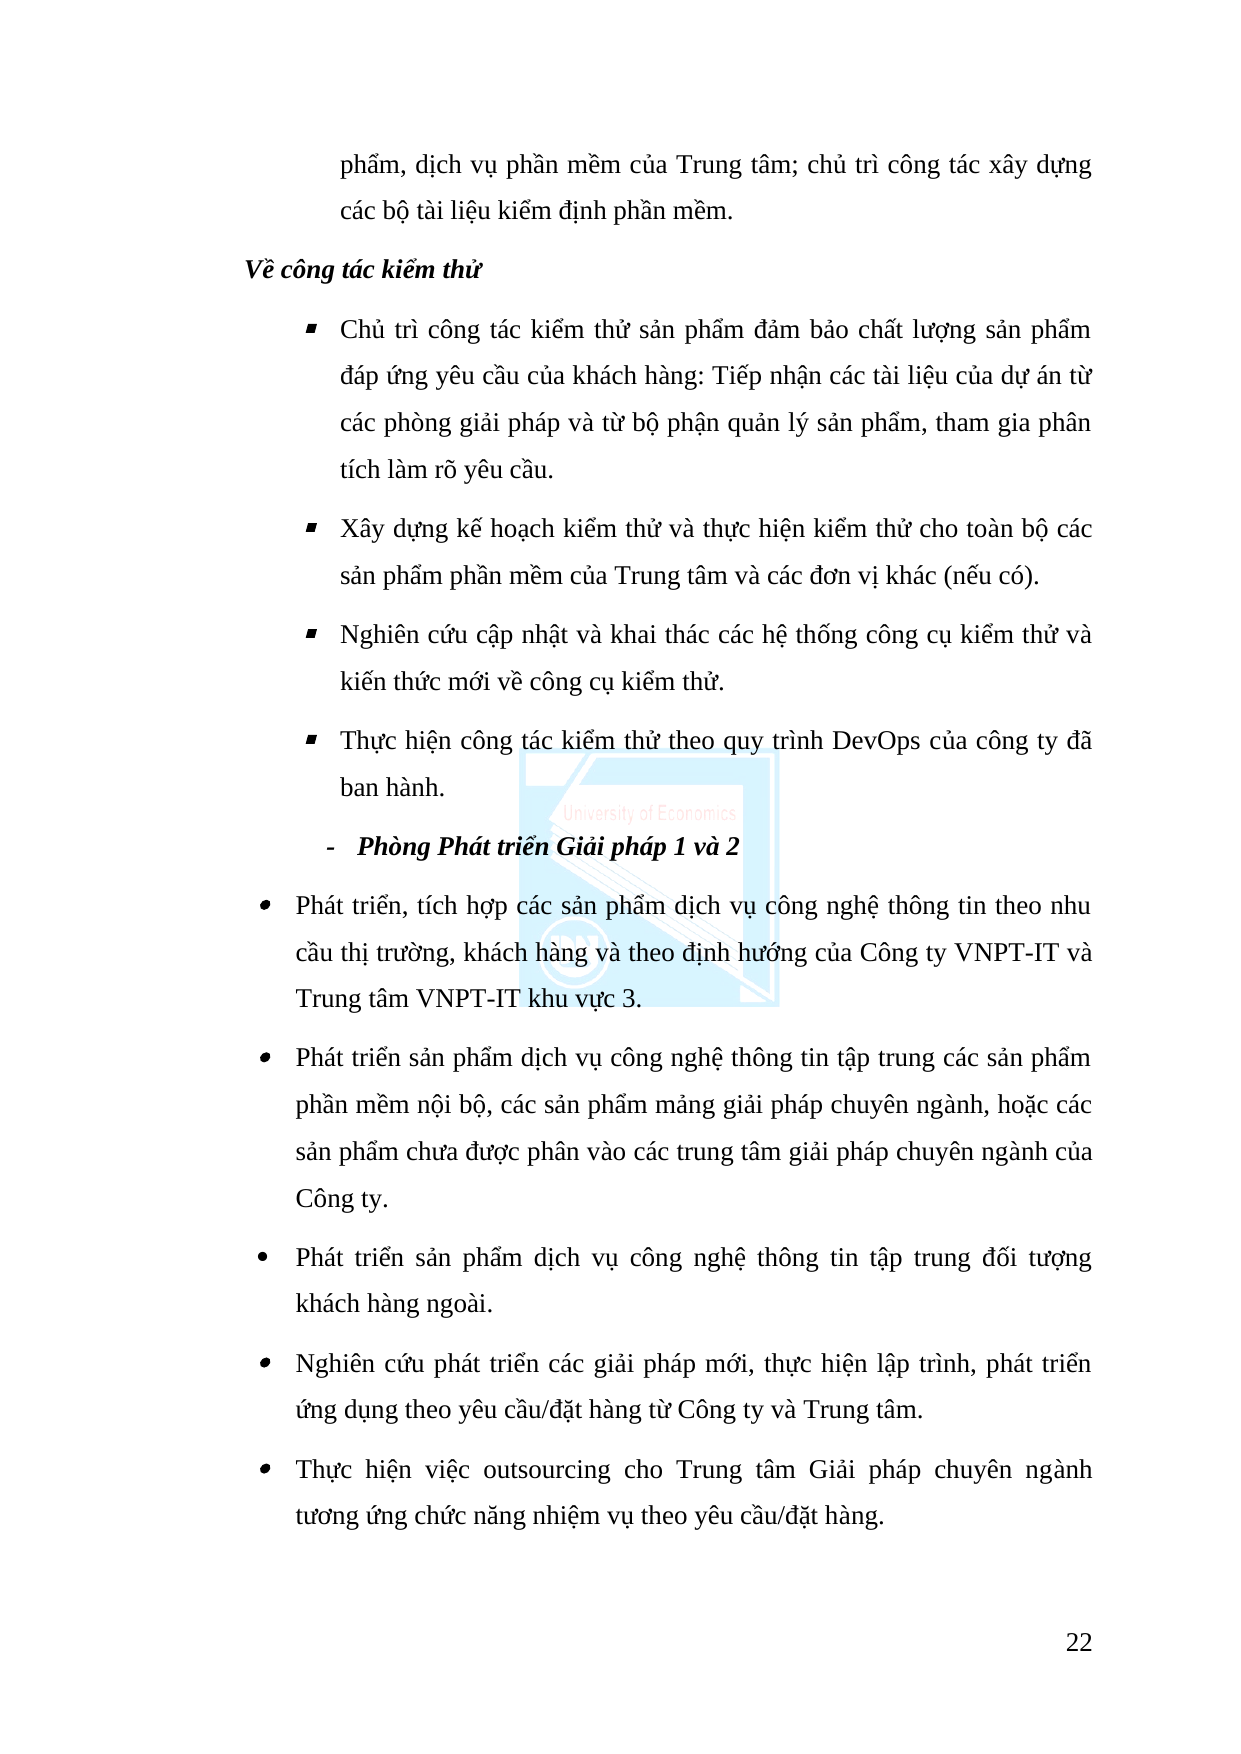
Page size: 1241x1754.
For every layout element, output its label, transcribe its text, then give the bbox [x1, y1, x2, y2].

list Phát triển, tích hợp các sản phẩm dịch vụ công nghệ thông tin theo nhu cầu thị trường, khách hàng và theo định hướng của Công ty VNPT-IT và Trung tâm VNPT-IT khu vực 3. [258, 889, 1092, 1013]
text Phòng Phát triển Giải pháp 1 và 2 [251, 830, 1092, 861]
list Thực hiện công tác kiểm thử theo quy trình DevOps của công ty đã ban hành. [302, 724, 1092, 802]
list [302, 148, 1092, 226]
list Về công tác kiểm thử [207, 253, 1092, 285]
list Xây dựng kế hoạch kiểm thử và thực hiện kiểm thử cho toàn bộ các sản phẩm phần mềm của Trung tâm và các đơn vị khác (nếu có). [302, 512, 1092, 590]
list Phát triển sản phẩm dịch vụ công nghệ thông tin tập trung đối tượng khách hàng ngoài. [258, 1241, 1092, 1319]
list Phát triển sản phẩm dịch vụ công nghệ thông tin tập trung các sản phẩm phần mềm nội bộ, các sản phẩm mảng giải pháp chuyên ngành, hoặc các sản phẩm chưa được phân vào các trung tâm giải pháp chuyên ngành của Công ty. [258, 1042, 1092, 1213]
list Thực hiện việc outsourcing cho Trung tâm Giải pháp chuyên ngành tương ứng chức năng nhiệm vụ theo yêu cầu/đặt hàng. [258, 1453, 1092, 1531]
list Nghiên cứu phát triển các giải pháp mới, thực hiện lập trình, phát triển ứng dụng theo yêu cầu/đặt hàng từ Công ty và Trung tâm. [258, 1347, 1092, 1425]
list Nghiên cứu cập nhật và khai thác các hệ thống công cụ kiểm thử và kiến thức mới về công cụ kiểm thử. [302, 618, 1092, 696]
list Chủ trì công tác kiểm thử sản phẩm đảm bảo chất lượng sản phẩm đáp ứng yêu cầu của khách hàng: Tiếp nhận các tài liệu của dự án từ các phòng giải pháp và từ bộ phận quản lý sản phẩm, tham gia phân tích làm rõ yêu cầu. [302, 313, 1092, 484]
